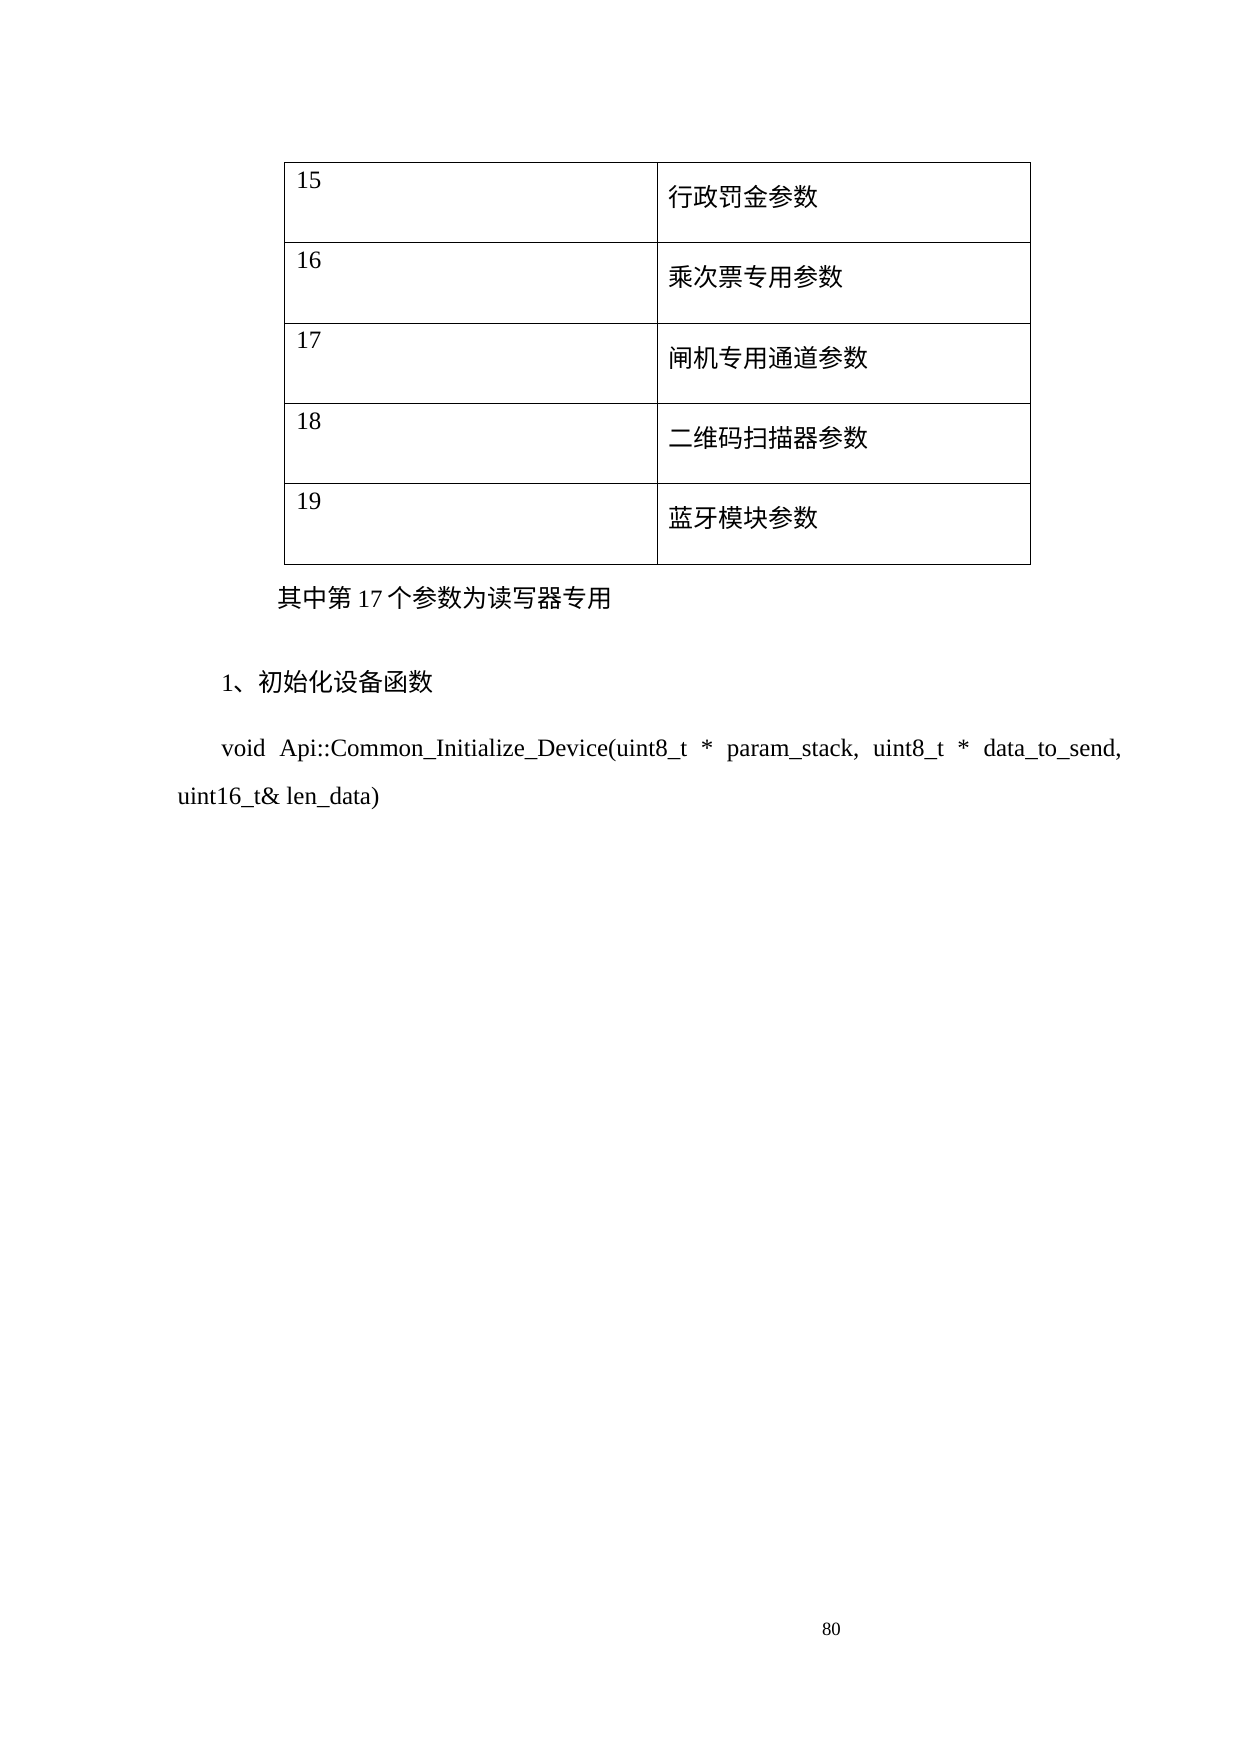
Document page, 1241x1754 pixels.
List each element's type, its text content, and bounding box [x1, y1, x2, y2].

table_cell 18 [285, 404, 657, 483]
table_cell 二维码扫描器参数 [658, 404, 1030, 483]
table_cell 闸机专用通道参数 [658, 324, 1030, 403]
table_cell 行政罚金参数 [658, 163, 1030, 242]
table_cell 乘次票专用参数 [658, 243, 1030, 323]
table_cell 17 [285, 324, 657, 403]
text 其中第17个参数为读写器专用 [177, 564, 1122, 629]
text 1、初始化设备函数 [177, 648, 1122, 713]
table_cell 15 [285, 163, 657, 242]
table_cell 蓝牙模块参数 [658, 484, 1030, 563]
table_cell 16 [285, 243, 657, 323]
table_cell 19 [285, 484, 657, 563]
text void Api::Common_Initialize_Device(uint8_t * param_stack, uint8_t * data_to_send, uint16_t& len_data) [177, 731, 1122, 812]
